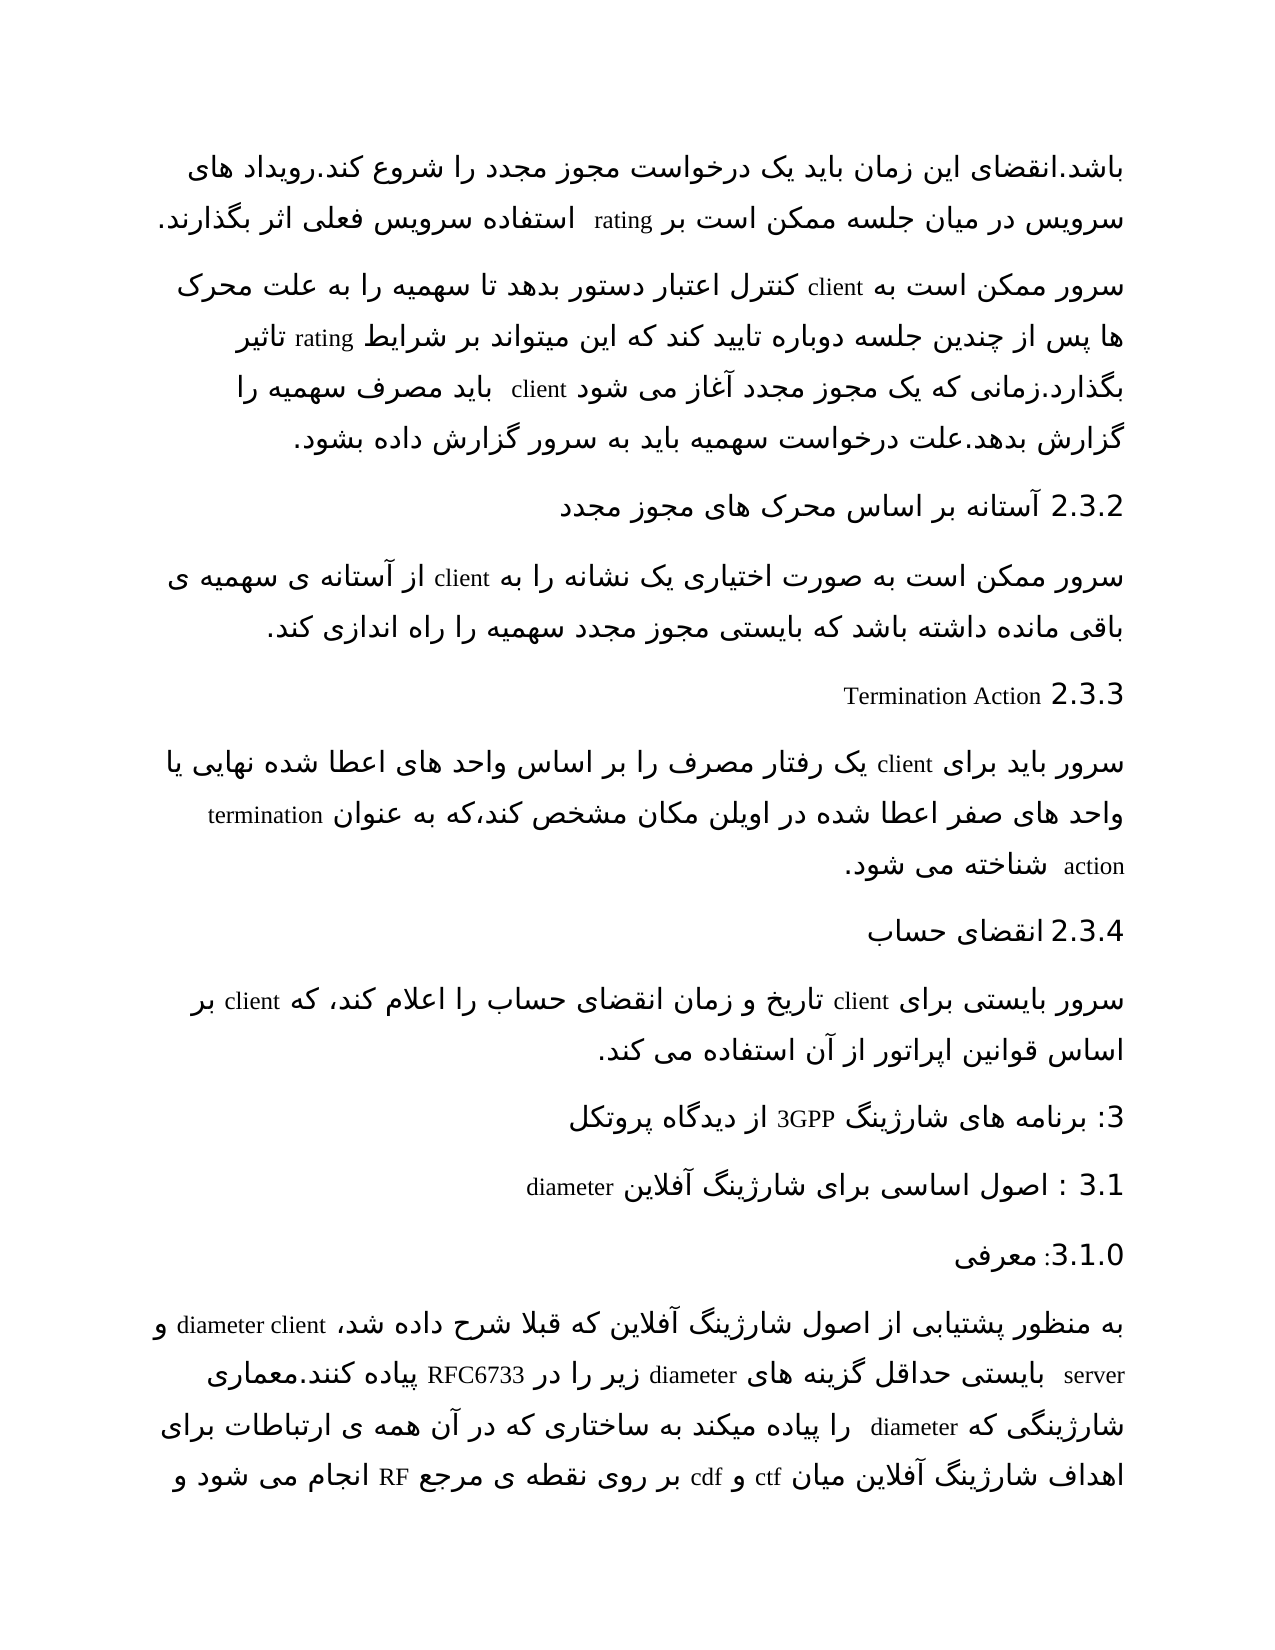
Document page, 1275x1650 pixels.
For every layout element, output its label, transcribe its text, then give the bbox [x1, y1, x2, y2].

text 3.1 : اصول اساسی برای شارژینگ آفلاین diameter [150, 1168, 1125, 1202]
text 2.3.4 انقضای حساب [150, 914, 1125, 948]
text 2.3.3 Termination Action [150, 677, 1125, 711]
text 3: برنامه های شارژینگ 3GPP از دیدگاه پروتکل [150, 1101, 1125, 1135]
text 2.3.2 آستانه بر اساس محرک های مجوز مجدد [150, 489, 1125, 523]
text 3.1.0: معرفی [150, 1238, 1125, 1272]
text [150, 1306, 1125, 1493]
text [150, 150, 1125, 235]
text سرور باید برای client یک رفتار مصرف را بر اساس واحد های اعطا شده نهایی یا واحد های صفر اعطا شده در اویلن مکان مشخص کند،که به عنوان termination action شناخته می شود. [150, 745, 1125, 881]
text سرور بایستی برای client تاریخ و زمان انقضای حساب را اعلام کند، که client بر اساس قوانین اپراتور از آن استفاده می کند. [150, 982, 1125, 1067]
text سرور ممکن است به client کنترل اعتبار دستور بدهد تا سهمیه را به علت محرک ها پس از چندین جلسه دوباره تایید کند که این میتواند بر شرایط rating تاثیر بگذارد.زمانی که یک مجوز مجدد آغاز می شود client باید مصرف سهمیه را گزارش بدهد.علت درخواست سهمیه باید به سرور گزارش داده بشود. [150, 268, 1125, 455]
text سرور ممکن است به صورت اختیاری یک نشانه را به client از آستانه ی سهمیه ی باقی مانده داشته باشد که بایستی مجوز مجدد سهمیه را راه اندازی کند. [150, 559, 1125, 644]
